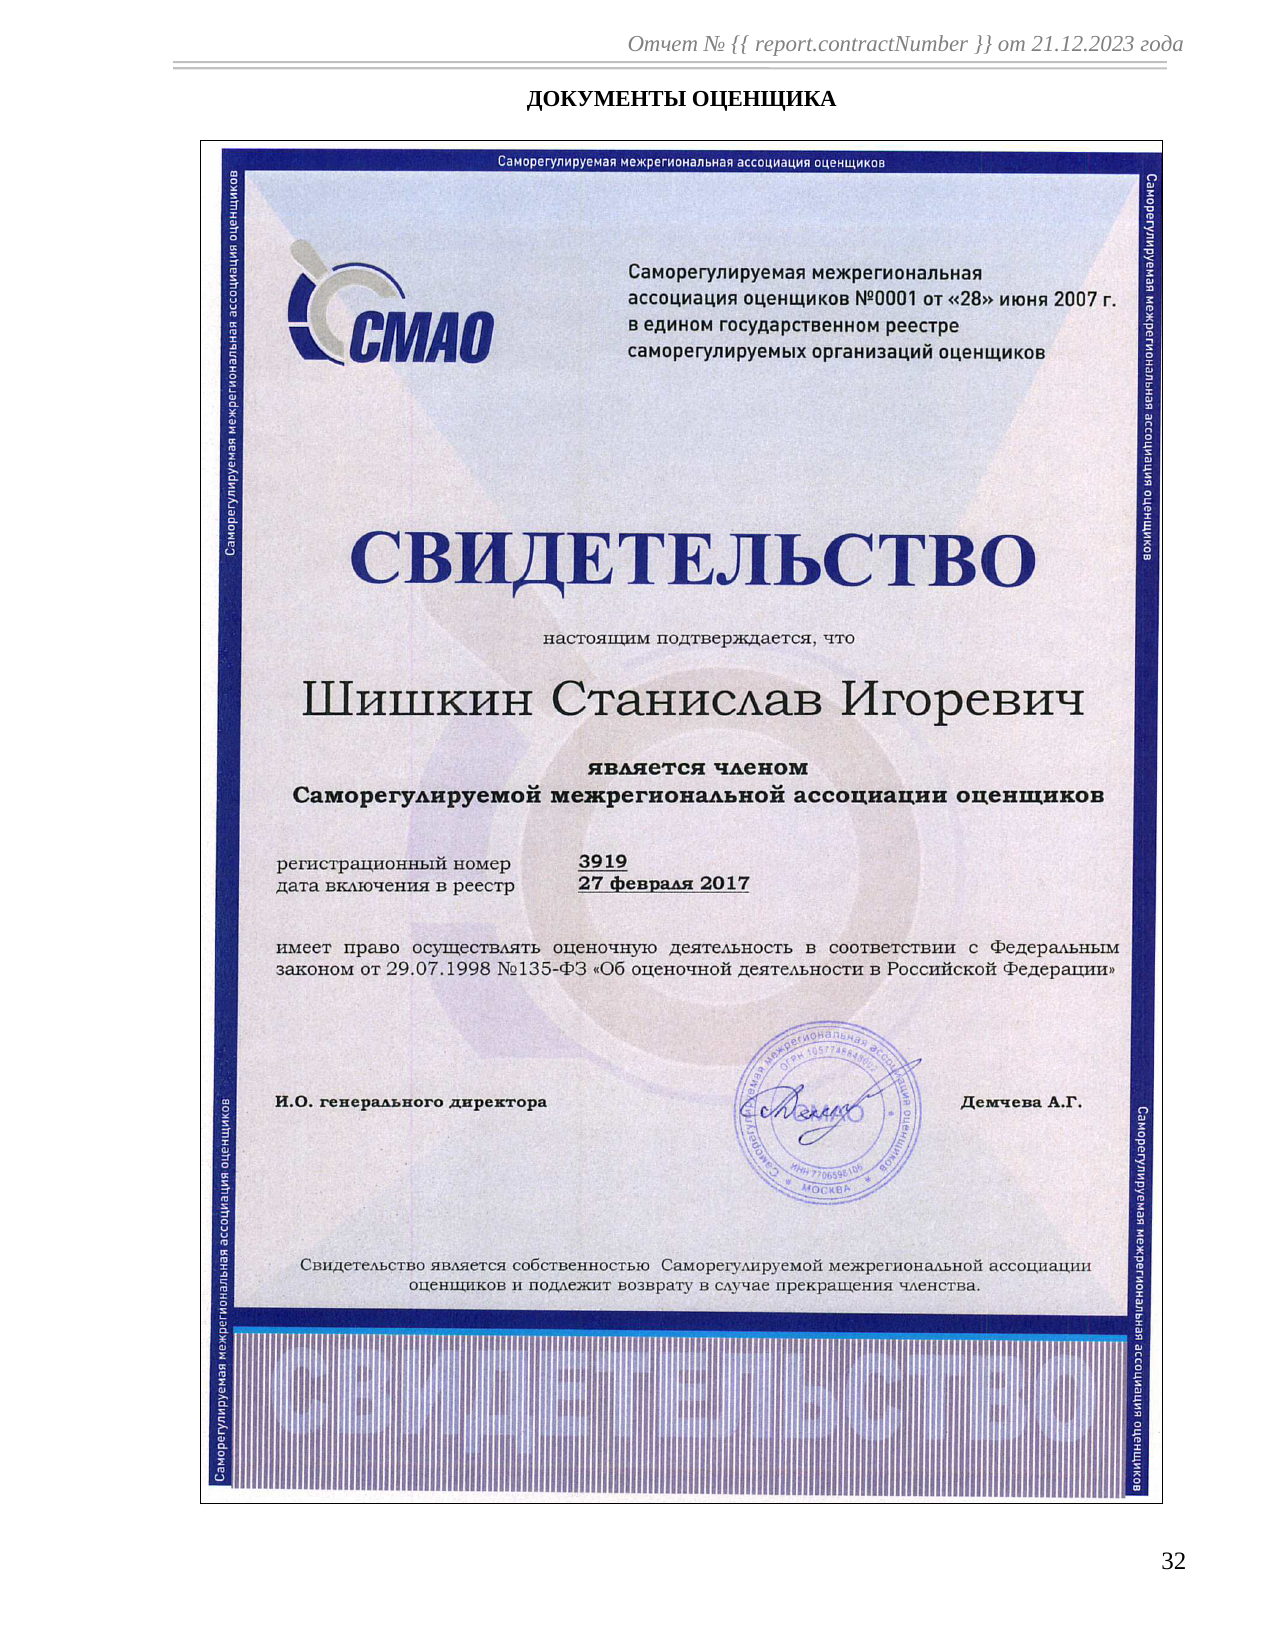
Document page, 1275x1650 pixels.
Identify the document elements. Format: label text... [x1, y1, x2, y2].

subtitle ДОКУМЕНТЫ ОЦЕНЩИКА [177, 85, 1186, 112]
